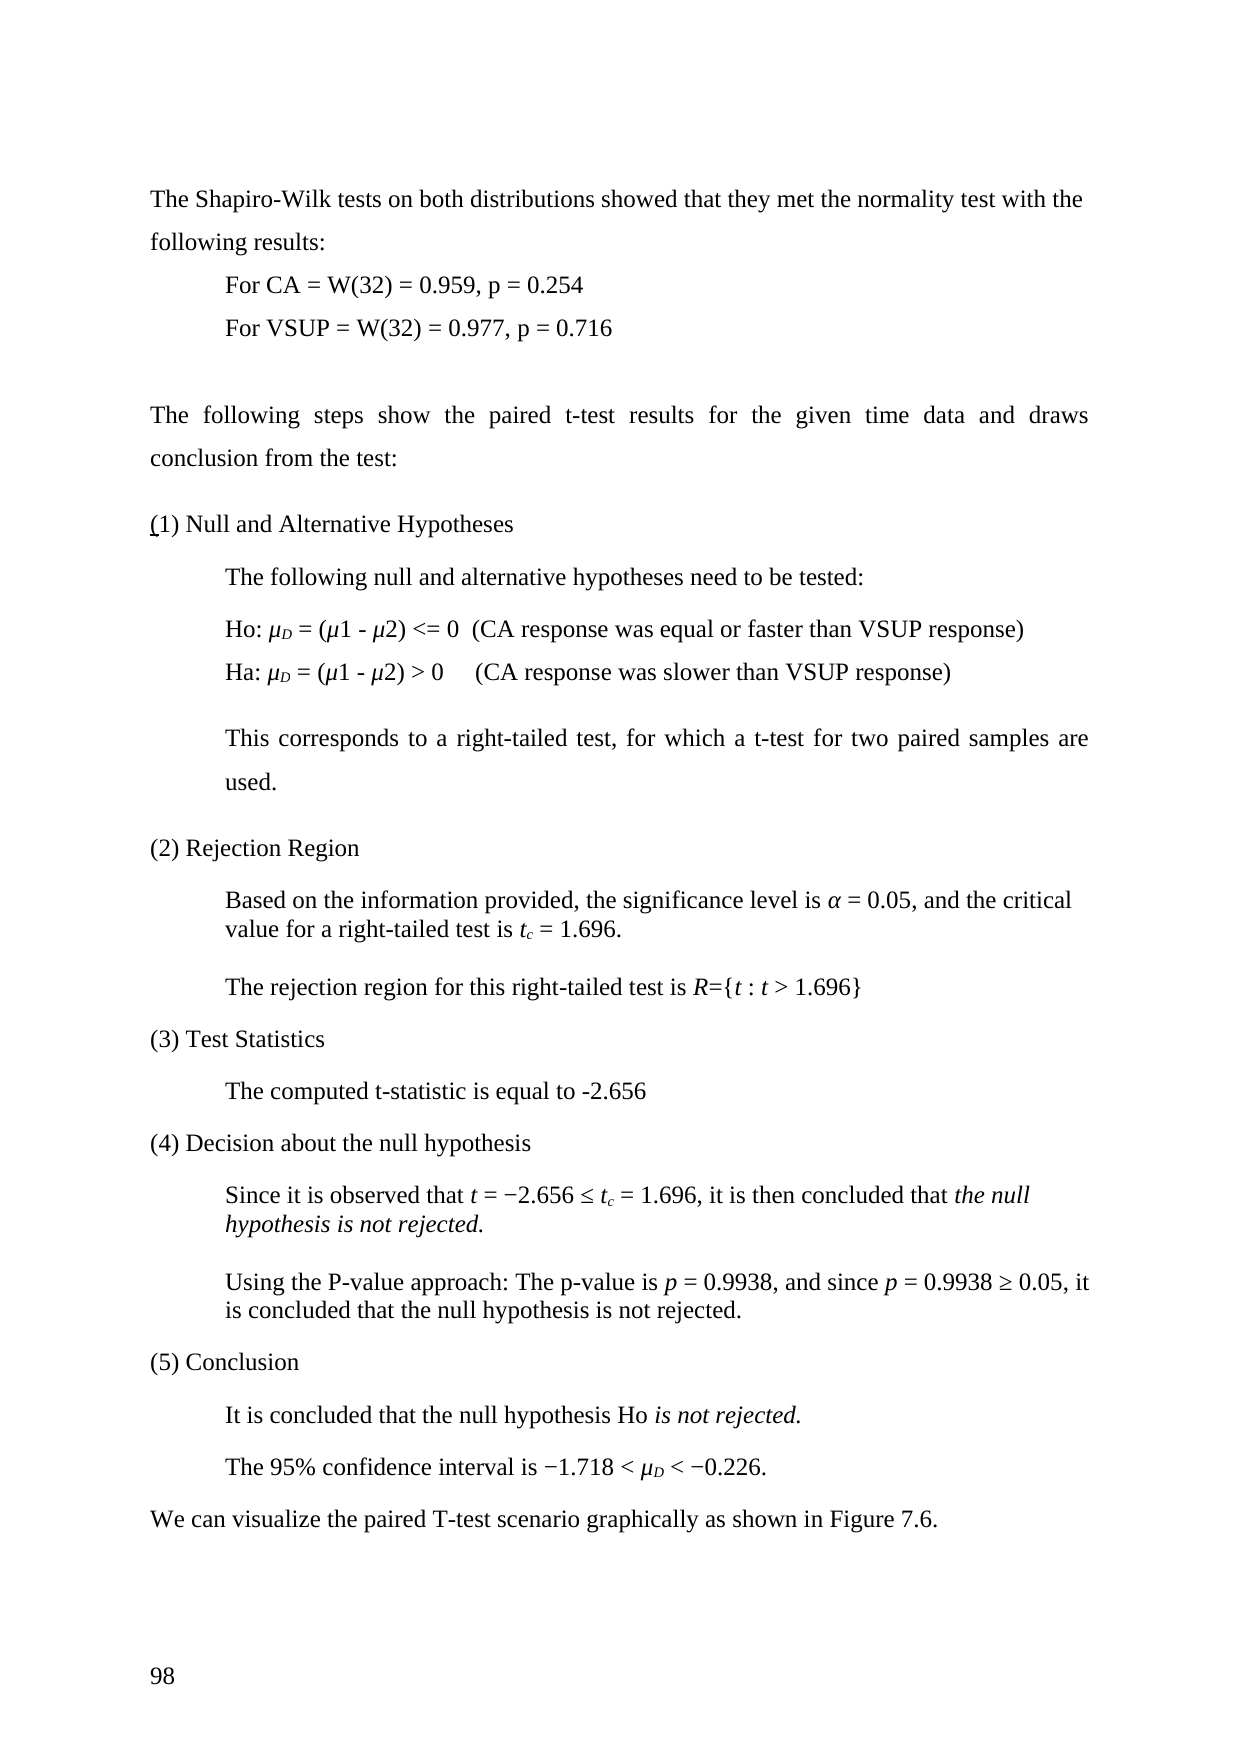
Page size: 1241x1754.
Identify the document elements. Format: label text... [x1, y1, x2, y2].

text The computed t-statistic is equal to -2.656 [150, 1076, 1090, 1105]
text The following null and alternative hypotheses need to be tested: [225, 562, 1090, 590]
text The 95% confidence interval is −1.718 < μD ​< −0.226. [225, 1452, 1090, 1481]
text We can visualize the paired T-test scenario graphically as shown in Figure 7.6. [150, 1504, 1090, 1533]
text For VSUP = W(32) = 0.977, p = 0.716 [225, 313, 1090, 342]
text The rejection region for this right-tailed test is R={t : t > 1.696} [225, 972, 1090, 1000]
text The Shapiro-Wilk tests on both distributions showed that they met the normality test with the following results: [150, 184, 1090, 256]
text (2) Rejection Region [150, 833, 1090, 862]
text (3) Test Statistics [150, 1024, 1090, 1052]
text Ho: μD​​ = (μ1​ - μ2) <= 0 (CA response was equal or faster than VSUP response) Ha: μD = (μ1​ - μ2) > 0 (CA response was slower than VSUP response) [225, 614, 1090, 686]
text Based on the information provided, the significance level is α = 0.05, and the critical value for a right-tailed test is tc​ = 1.696. [225, 885, 1090, 943]
text Using the P-value approach: The p-value is p = 0.9938, and since p = 0.9938 ≥ 0.05, it is concluded that the null hypothesis is not rejected. [225, 1267, 1090, 1324]
text Since it is observed that t = −2.656 ≤ tc ​= 1.696, it is then concluded that the null hypothesis is not rejected. [225, 1180, 1090, 1238]
text The following steps show the paired t-test results for the given time data and draws conclusion from the test: [150, 400, 1090, 472]
text It is concluded that the null hypothesis Ho is not rejected. [225, 1400, 1090, 1428]
text (5) Conclusion [150, 1347, 1090, 1376]
text (1) Null and Alternative Hypotheses [150, 509, 1090, 538]
text This corresponds to a right-tailed test, for which a t-test for two paired samples are used. [225, 723, 1090, 795]
text For CA = W(32) = 0.959, p = 0.254 [225, 270, 1090, 299]
text (4) Decision about the null hypothesis [150, 1128, 1090, 1157]
